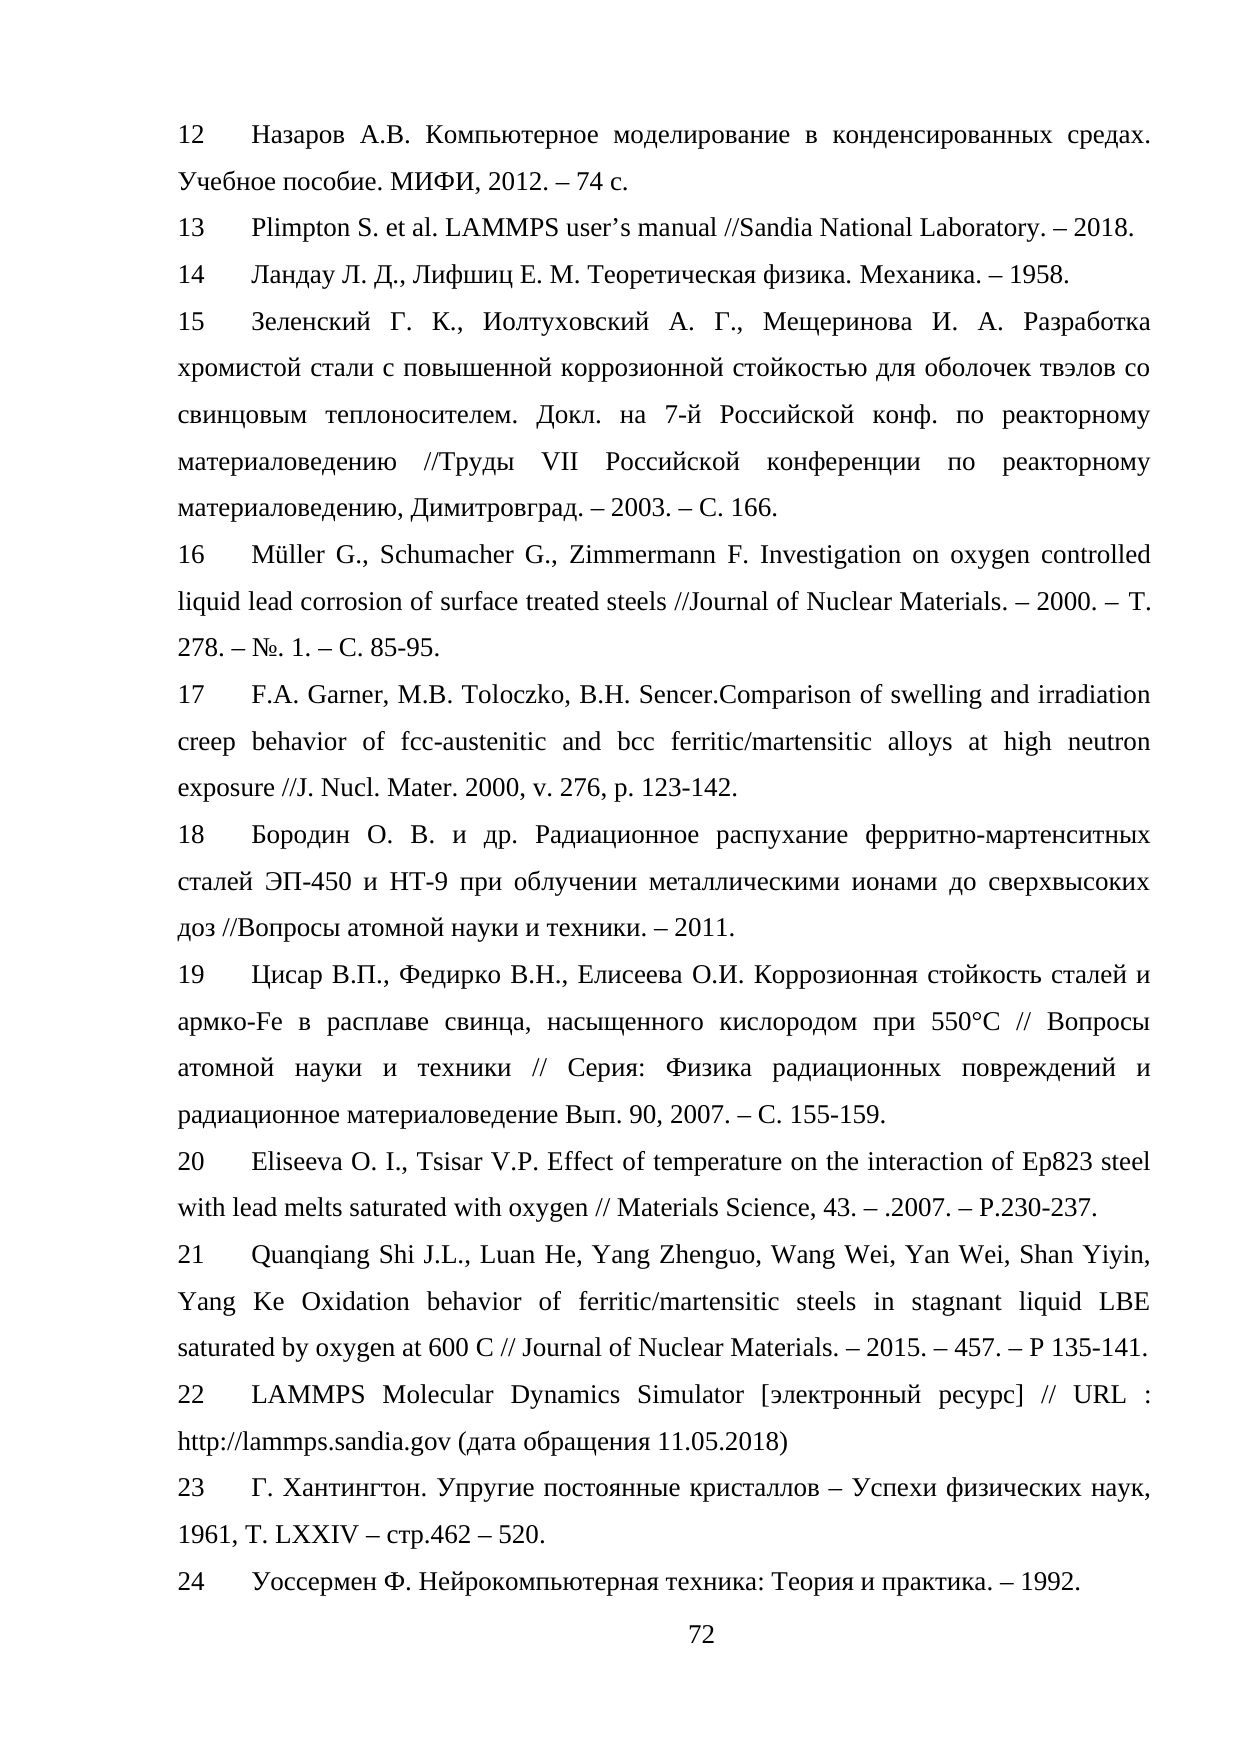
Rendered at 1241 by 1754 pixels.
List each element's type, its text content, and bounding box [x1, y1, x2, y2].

list Цисар В.П., Федирко В.Н., Елисеева О.И. Коррозионная стойкость сталей и армко-Fe в расплаве свинца, насыщенного кислородом при 550°С // Вопросы атомной науки и техники // Серия: Физика радиационных повреждений и радиационное материаловедение Вып. 90, 2007. – C. 155-159. [177, 958, 1152, 1129]
list Назаров А.В. Компьютерное моделирование в конденсированных средах. Учебное пособие. МИФИ, 2012. – 74 с. [177, 118, 1152, 196]
list Уоссермен Ф. Нейрокомпьютерная техника: Теория и практика. – 1992. [177, 1565, 1152, 1596]
list Ландау Л. Д., Лифшиц Е. М. Теоретическая физика. Механика. – 1958. [177, 258, 1152, 289]
list LAMMPS Molecular Dynamics Simulator [электронный ресурс] // URL : http://lammps.sandia.gov (дата обращения 11.05.2018) [177, 1378, 1152, 1456]
list Eliseeva O. I., Tsisar V.P. Effect of temperature on the interaction of Ep823 steel with lead melts saturated with oxygen // Materials Science, 43. – .2007. – P.230-237. [177, 1145, 1152, 1223]
list Müller G., Schumacher G., Zimmermann F. Investigation on oxygen controlled liquid lead corrosion of surface treated steels //Journal of Nuclear Materials. – 2000. – Т. 278. – №. 1. – С. 85-95. [177, 538, 1152, 663]
list Зеленский Г. К., Иолтуховский А. Г., Мещеринова И. А. Разработка хромистой стали с повышенной коррозионной стойкостью для оболочек твэлов со свинцовым теплоносителем. Докл. на 7-й Российской конф. по реакторному материаловедению //Труды VII Российской конференции по реакторному материаловедению, Димитровград. – 2003. – С. 166. [177, 305, 1152, 523]
list F.A. Garner, M.B. Toloczko, B.H. Sencer.Comparison of swelling and irradiation creep behavior of fcc-austenitic and bcc ferritic/martensitic alloys at high neutron exposure //J. Nucl. Mater. 2000, v. 276, p. 123-142. [177, 678, 1152, 803]
list Бородин О. В. и др. Радиационное распухание ферритно-мартенситных сталей ЭП-450 и НТ-9 при облучении металлическими ионами до сверхвысоких доз //Вопросы атомной науки и техники. – 2011. [177, 818, 1152, 943]
list Quanqiang Shi J.L., Luan He, Yang Zhenguo, Wang Wei, Yan Wei, Shan Yiyin, Yang Ke Oxidation behavior of ferritic/martensitic steels in stagnant liquid LBE saturated by oxygen at 600 C // Journal of Nuclear Materials. – 2015. – 457. – Р 135-141. [177, 1238, 1152, 1363]
list Г. Хантингтон. Упругие постоянные кристаллов – Успехи физических наук, 1961, Т. LXXIV – стр.462 – 520. [177, 1471, 1152, 1549]
list Plimpton S. et al. LAMMPS user’s manual //Sandia National Laboratory. – 2018. [177, 211, 1152, 243]
